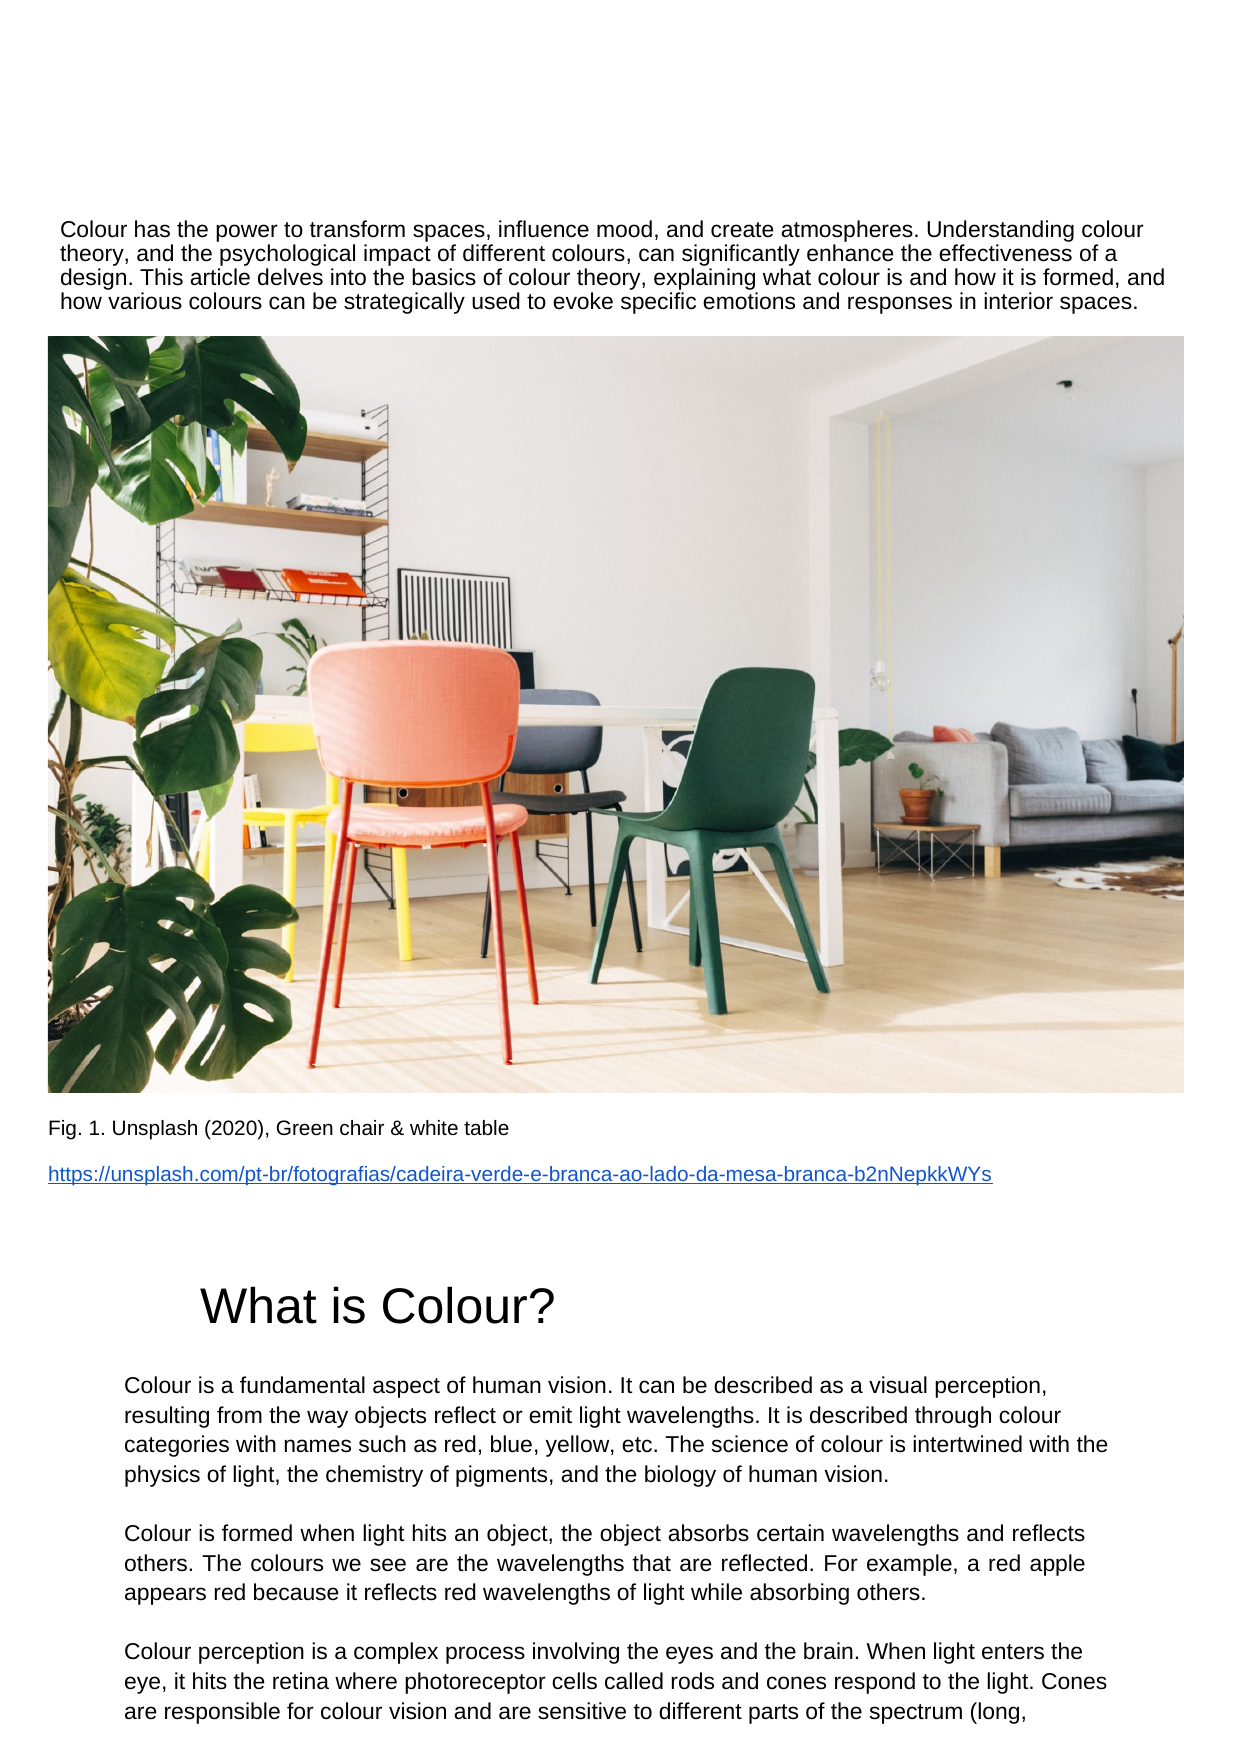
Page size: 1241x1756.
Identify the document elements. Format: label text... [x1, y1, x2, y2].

text Fig. 1. Unsplash (2020), Green chair & white table [48, 1116, 1184, 1139]
text Colour is a fundamental aspect of human vision. It can be described as a visual perception, resulting from the way objects reflect or emit light wavelengths. It is described through colour categories with names such as red, blue, yellow, etc. The science of colour is intertwined with the physics of light, the chemistry of pigments, and the biology of human vision. [124, 1372, 1113, 1487]
text https://unsplash.com/pt-br/fotografias/cadeira-verde-e-branca-ao-lado-da-mesa-branca-b2nNepkkWYs [48, 1162, 1184, 1186]
text Colour has the power to transform spaces, influence mood, and create atmospheres. Understanding colour theory, and the psychological impact of different colours, can significantly enhance the effectiveness of a design. This article delves into the basics of colour theory, explaining what colour is and how it is formed, and how various colours can be strategically used to evoke specific emotions and responses in interior spaces. [60, 218, 1173, 314]
subtitle What is Colour? [124, 1276, 1184, 1334]
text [124, 1638, 1113, 1724]
picture [47, 336, 1184, 1093]
text Colour is formed when light hits an object, the object absorbs certain wavelengths and reflects others. The colours we see are the wavelengths that are reflected. For example, a red apple appears red because it reflects red wavelengths of light while absorbing others. [124, 1520, 1086, 1606]
